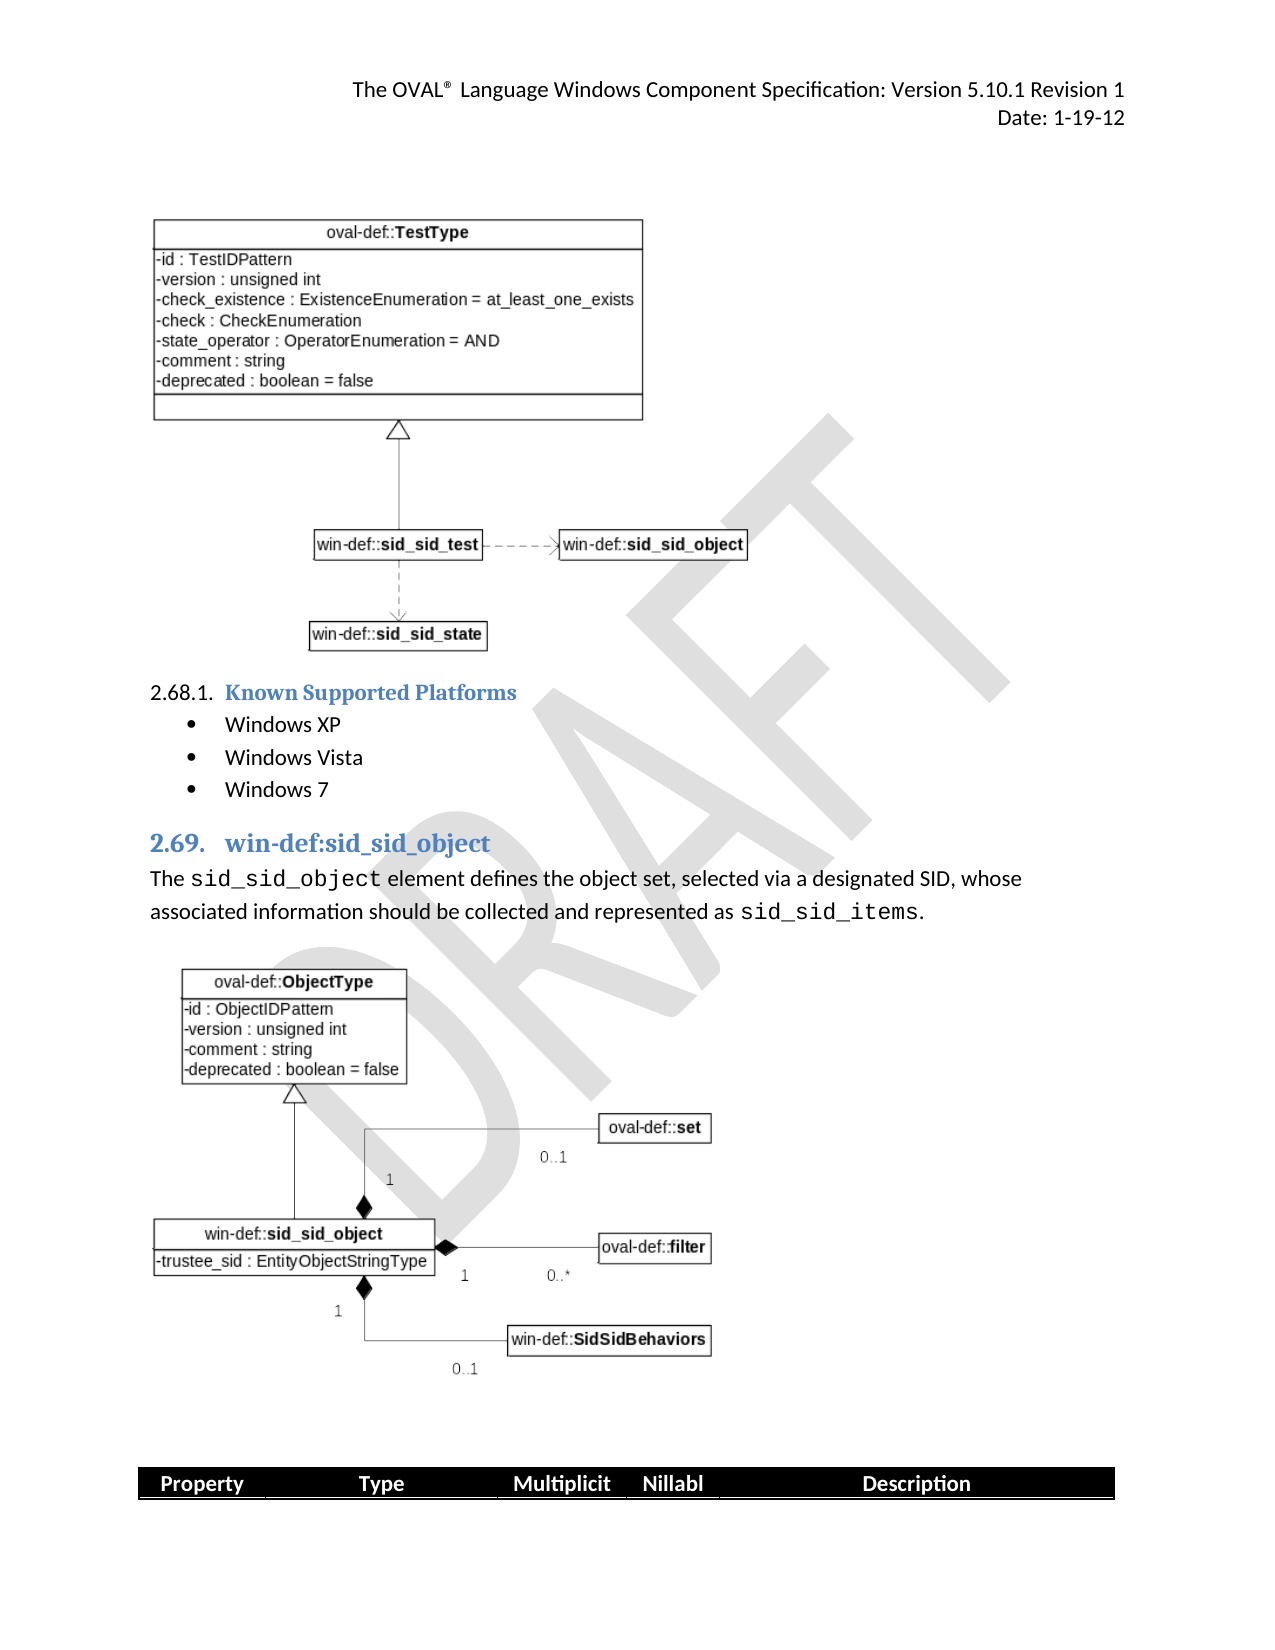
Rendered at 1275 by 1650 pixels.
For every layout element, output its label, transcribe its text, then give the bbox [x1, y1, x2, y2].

text The sid_sid_object element defines the object set, selected via a designated SID, whose associated information should be collected and represented as sid_sid_items. [150, 864, 1125, 926]
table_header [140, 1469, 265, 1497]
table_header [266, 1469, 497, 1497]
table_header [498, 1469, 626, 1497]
list Windows XP [187, 711, 1125, 739]
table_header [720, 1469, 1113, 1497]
list Windows 7 [187, 775, 1125, 803]
subtitle win-def:sid_sid_object [150, 828, 1125, 859]
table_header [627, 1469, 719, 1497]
subtitle Known Supported Platforms [150, 678, 1125, 706]
list Windows Vista [187, 743, 1125, 771]
